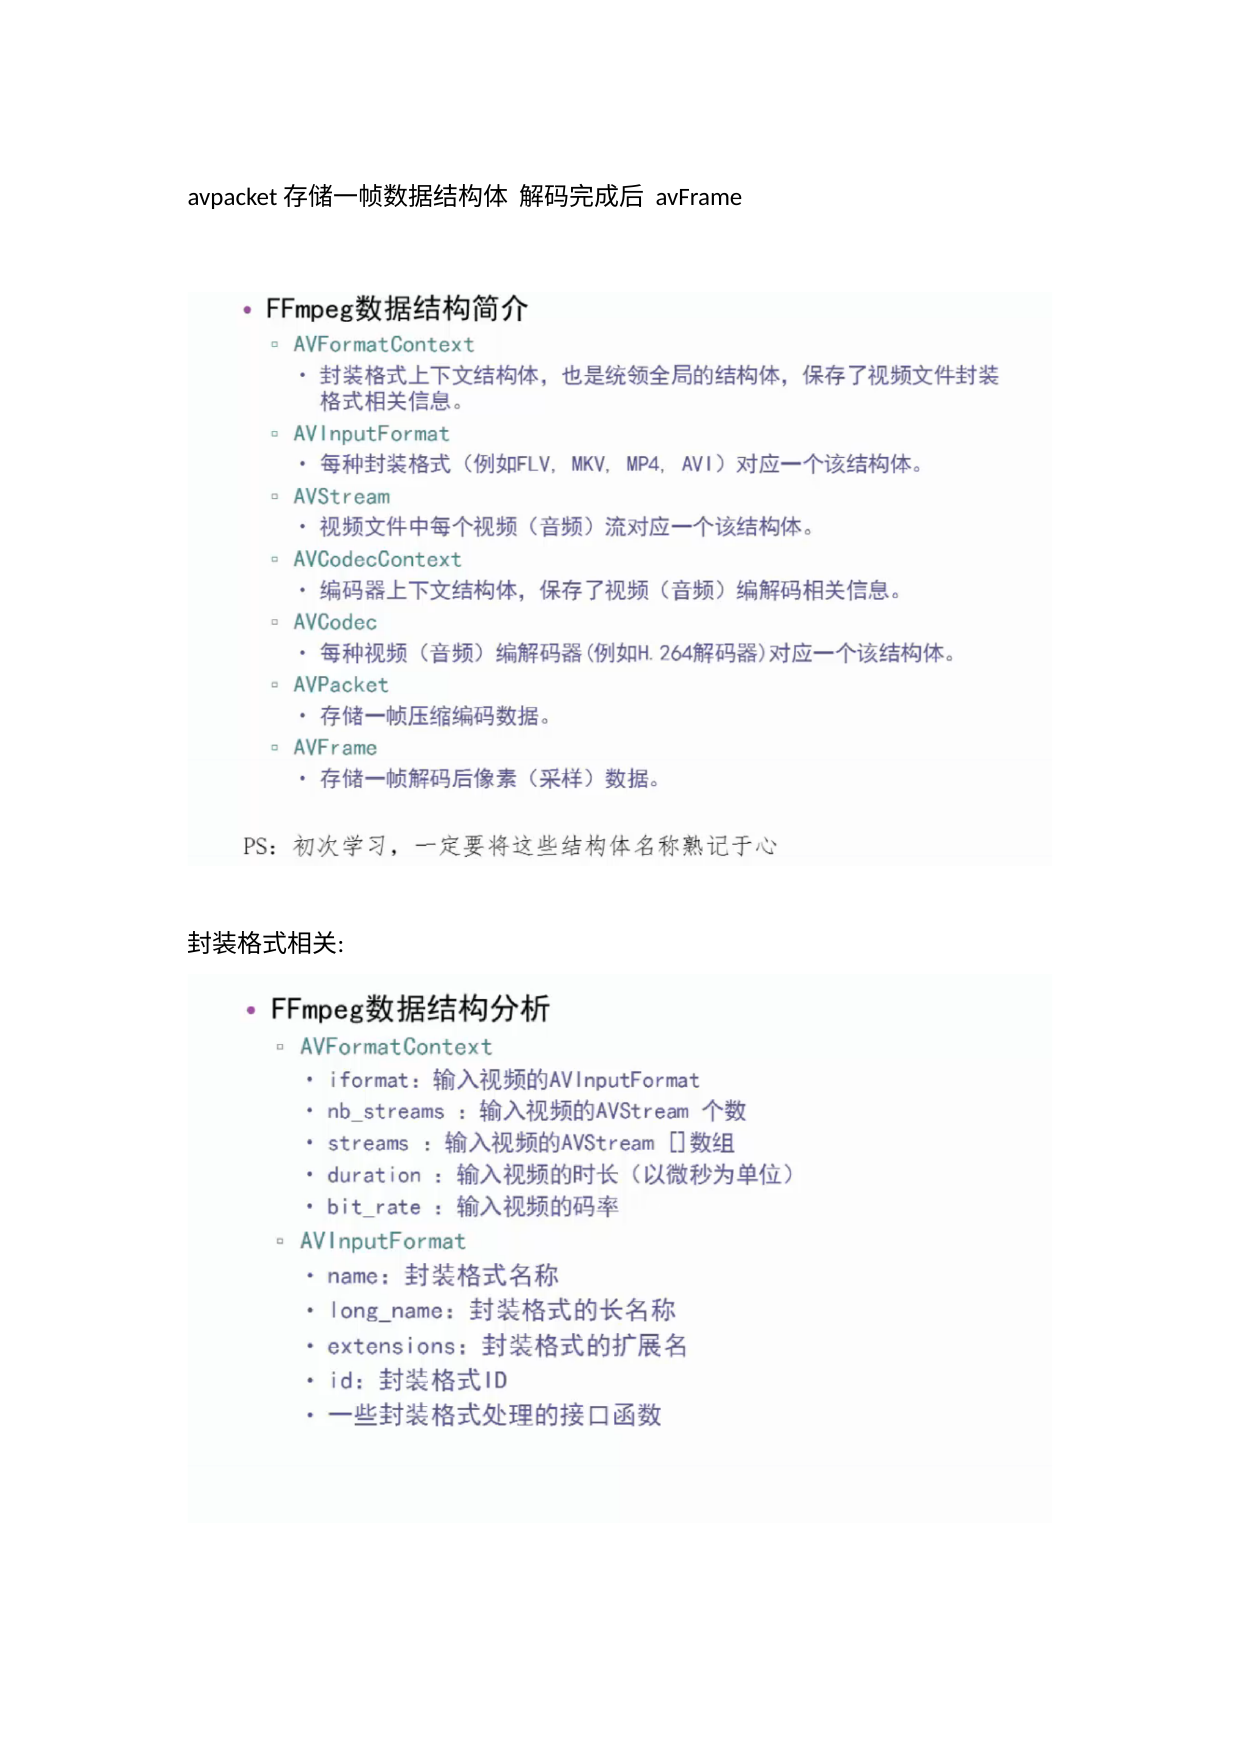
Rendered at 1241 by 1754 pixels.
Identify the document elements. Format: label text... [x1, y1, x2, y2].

text avpacket 存储一帧数据结构体 解码完成后 avFrame [187, 162, 1053, 227]
text 封装格式相关: [187, 909, 1053, 974]
picture [187, 292, 1053, 866]
picture [187, 974, 1053, 1523]
